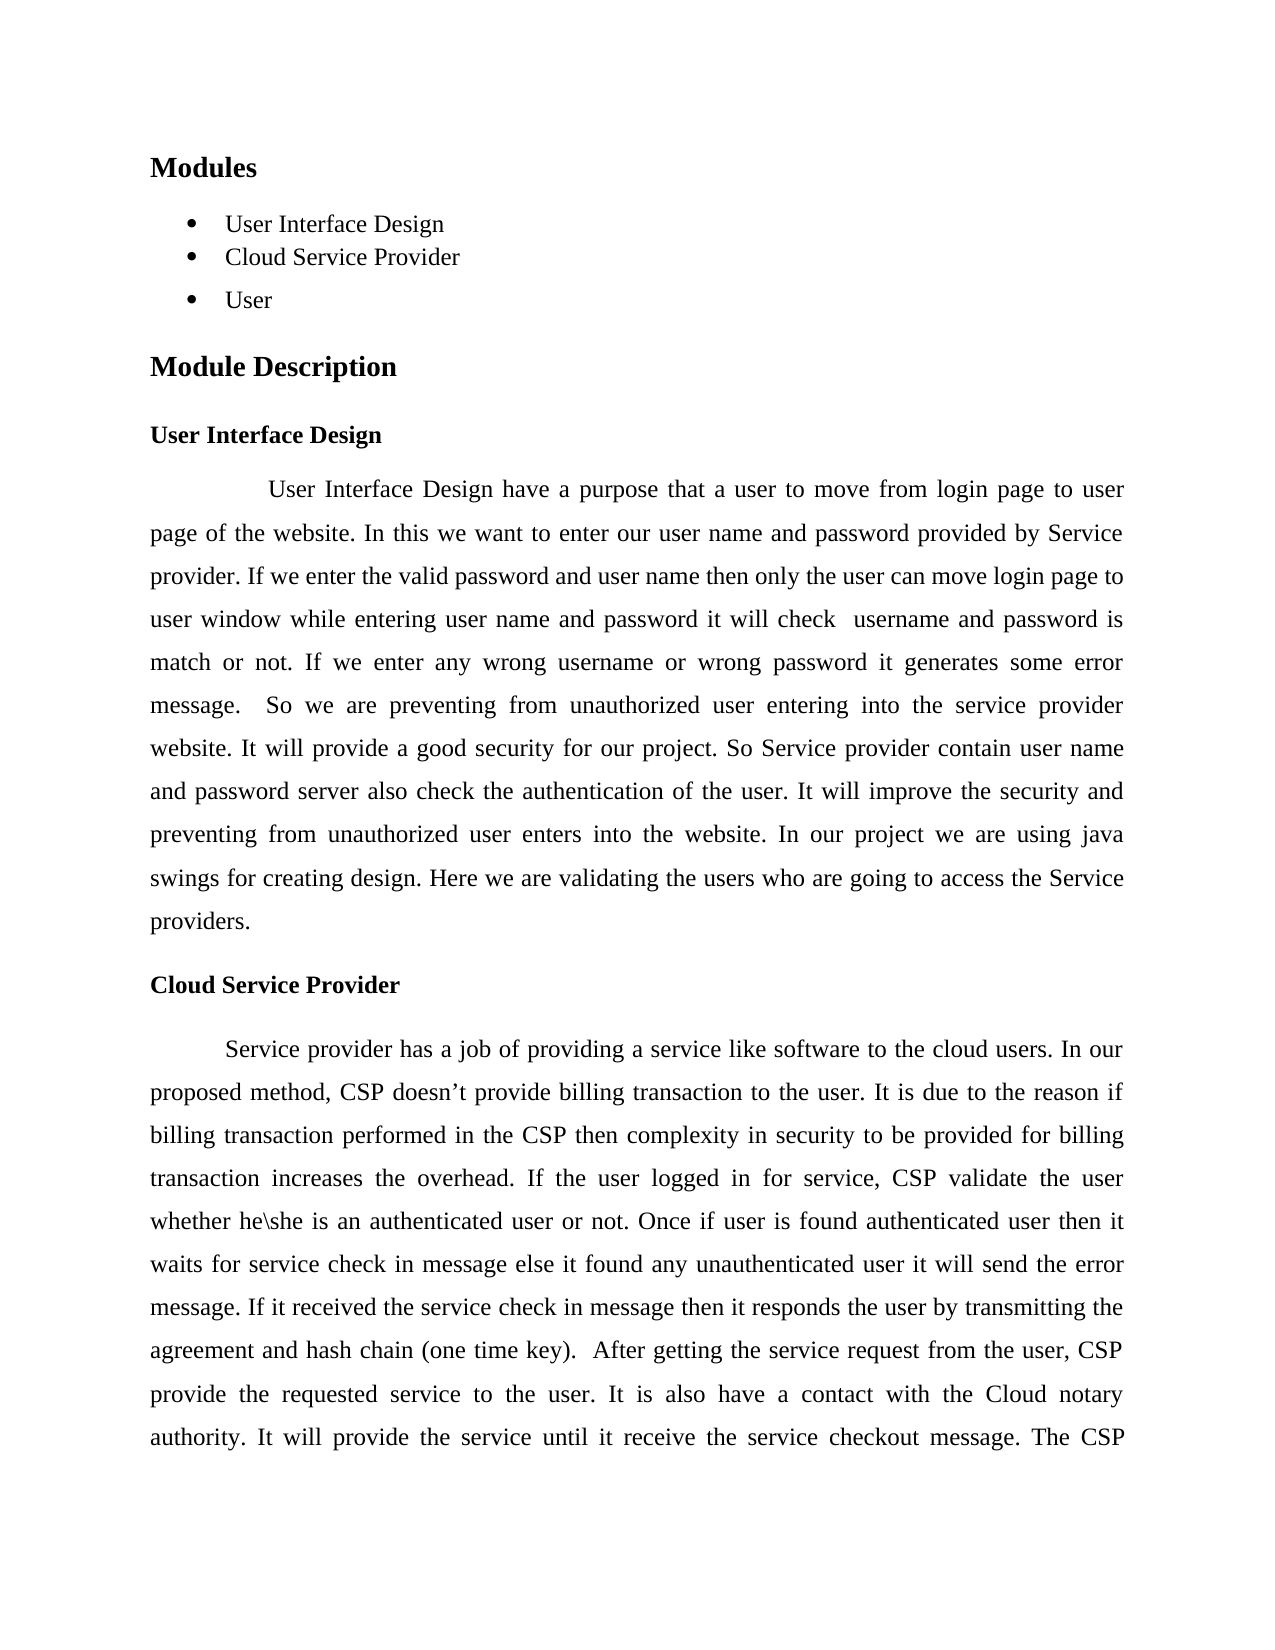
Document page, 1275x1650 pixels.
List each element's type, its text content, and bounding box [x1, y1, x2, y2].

list User Interface Design [187, 209, 1125, 238]
list User [187, 286, 1125, 314]
text Cloud Service Provider [150, 970, 1125, 998]
list Cloud Service Provider [187, 242, 1125, 271]
text Module Description [150, 349, 1125, 383]
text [150, 1034, 1125, 1451]
text User Interface Design have a purpose that a user to move from login page to user page of the website. In this we want to enter our user name and password provided by Service provider. If we enter the valid password and user name then only the user can move login page to user window while entering user name and password it will check username and password is match or not. If we enter any wrong username or wrong password it generates some error message. So we are preventing from unauthorized user entering into the service provider website. It will provide a good security for our project. So Service provider contain user name and password server also check the authentication of the user. It will improve the security and preventing from unauthorized user enters into the website. In our project we are using java swings for creating design. Here we are validating the users who are going to access the Service providers. [150, 474, 1125, 934]
text Modules [150, 150, 1125, 183]
text User Interface Design [150, 421, 1125, 449]
